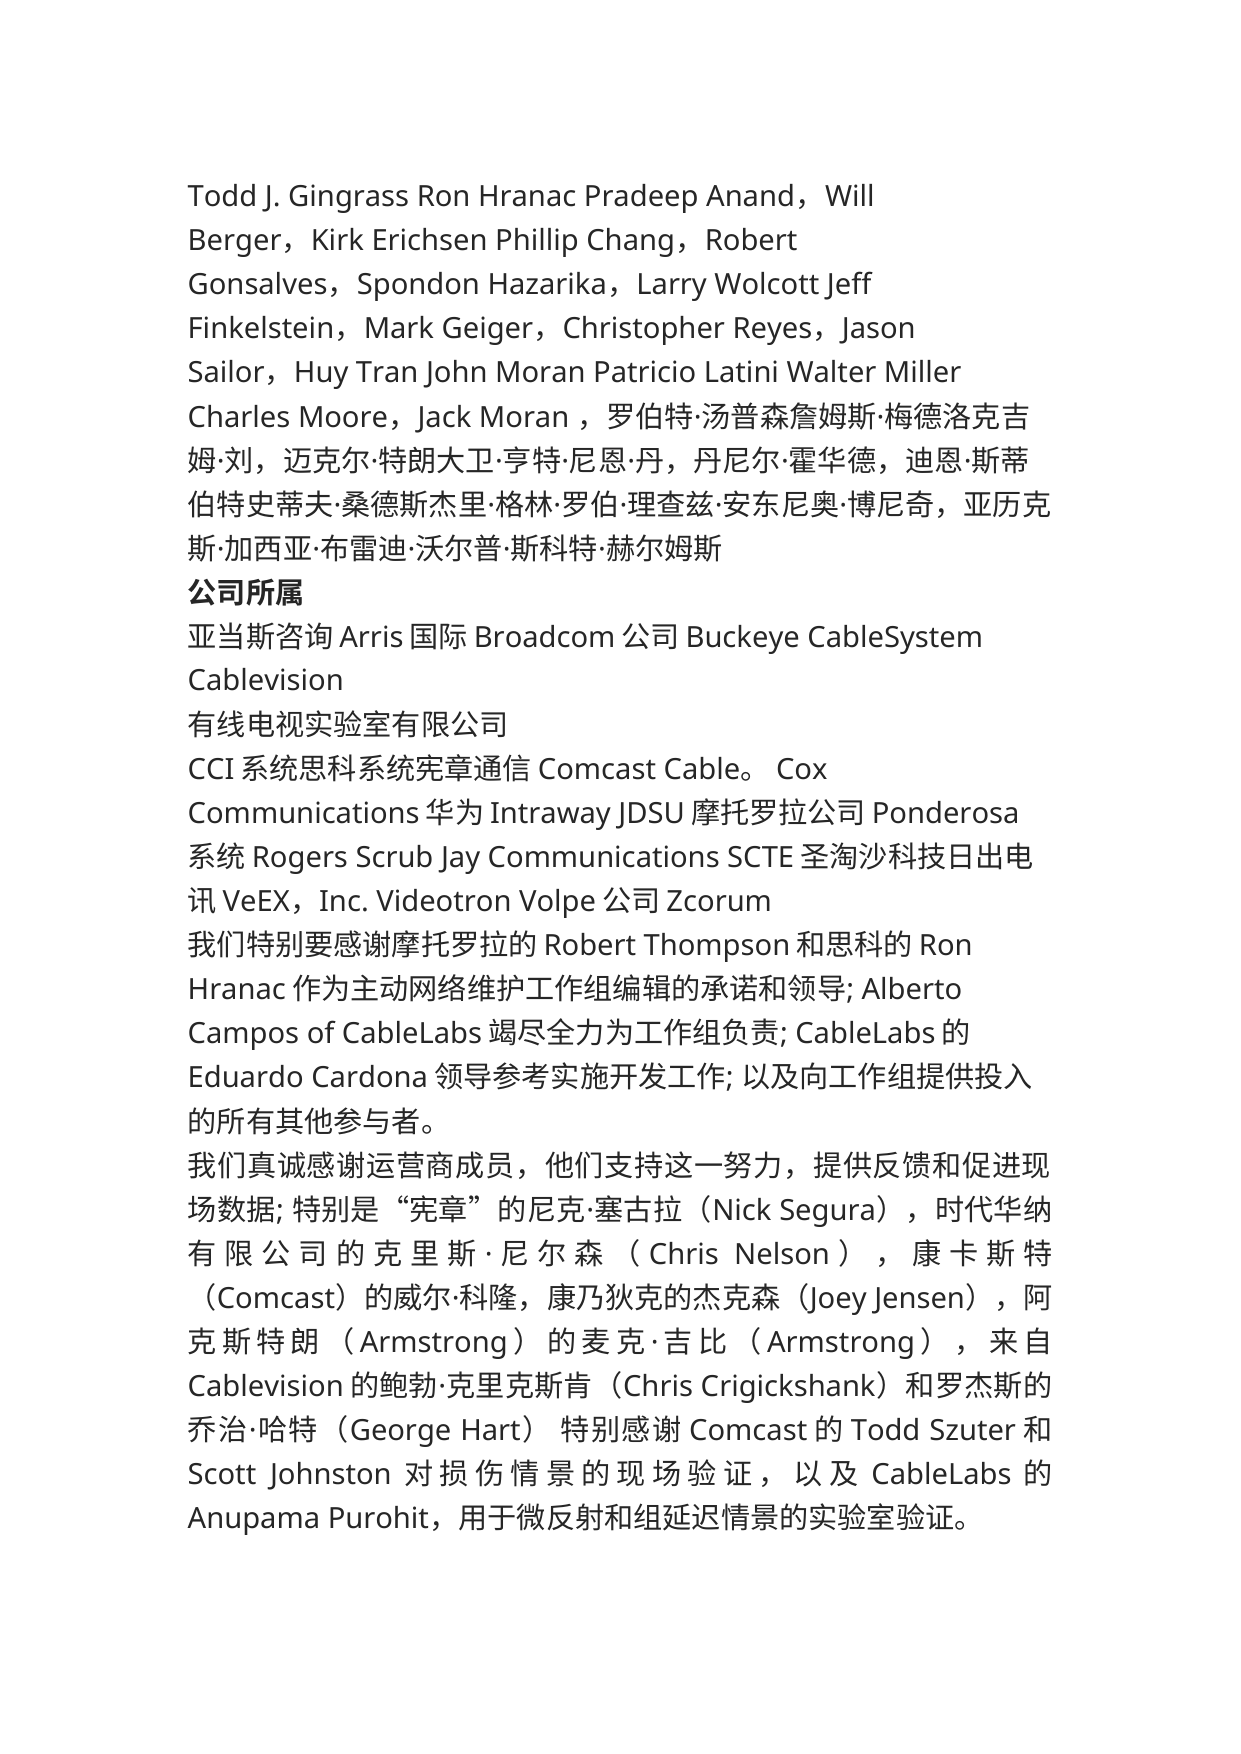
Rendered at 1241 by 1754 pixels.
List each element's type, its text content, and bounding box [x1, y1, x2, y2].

text 公司所属 [187, 568, 1053, 613]
text Todd J. Gingrass Ron Hranac Pradeep Anand，Will Berger，Kirk Erichsen Phillip Chang，Robert Gonsalves，Spondon Hazarika，Larry Wolcott Jeff Finkelstein，Mark Geiger，Christopher Reyes，Jason Sailor，Huy Tran John Moran Patricio Latini Walter Miller Charles Moore，Jack Moran ，罗伯特·汤普森詹姆斯·梅德洛克吉姆·刘，迈克尔·特朗大卫·亨特·尼恩·丹，丹尼尔·霍华德，迪恩·斯蒂伯特史蒂夫·桑德斯杰里·格林·罗伯·理查兹·安东尼奥·博尼奇，亚历克斯·加西亚·布雷迪·沃尔普·斯科特·赫尔姆斯 [187, 172, 1053, 568]
text 我们特别要感谢摩托罗拉的Robert Thompson和思科的Ron Hranac作为主动网络维护工作组编辑的承诺和领导; Alberto Campos of CableLabs竭尽全力为工作组负责; CableLabs的Eduardo Cardona领导参考实施开发工作; 以及向工作组提供投入的所有其他参与者。 [187, 921, 1053, 1141]
text 亚当斯咨询Arris国际Broadcom公司Buckeye CableSystem Cablevision [187, 613, 1053, 701]
text 我们真诚感谢运营商成员，他们支持这一努力，提供反馈和促进现场数据; 特别是“宪章”的尼克·塞古拉（Nick Segura），时代华纳有限公司的克里斯·尼尔森（Chris Nelson），康卡斯特（Comcast）的威尔·科隆，康乃狄克的杰克森（Joey Jensen），阿克斯特朗（Armstrong）的麦克·吉比（Armstrong），来自Cablevision的鲍勃·克里克斯肯（Chris Crigickshank）和罗杰斯的乔治·哈特（George Hart） 特别感谢Comcast的Todd Szuter和Scott Johnston对损伤情景的现场验证，以及CableLabs的Anupama Purohit，用于微反射和组延迟情景的实验室验证。 [187, 1141, 1053, 1538]
text 有线电视实验室有限公司 [187, 701, 1053, 745]
text CCI系统思科系统宪章通信Comcast Cable。 Cox Communications华为Intraway JDSU摩托罗拉公司Ponderosa系统Rogers Scrub Jay Communications SCTE圣淘沙科技日出电讯VeEX，Inc. Videotron Volpe公司Zcorum [187, 745, 1053, 921]
